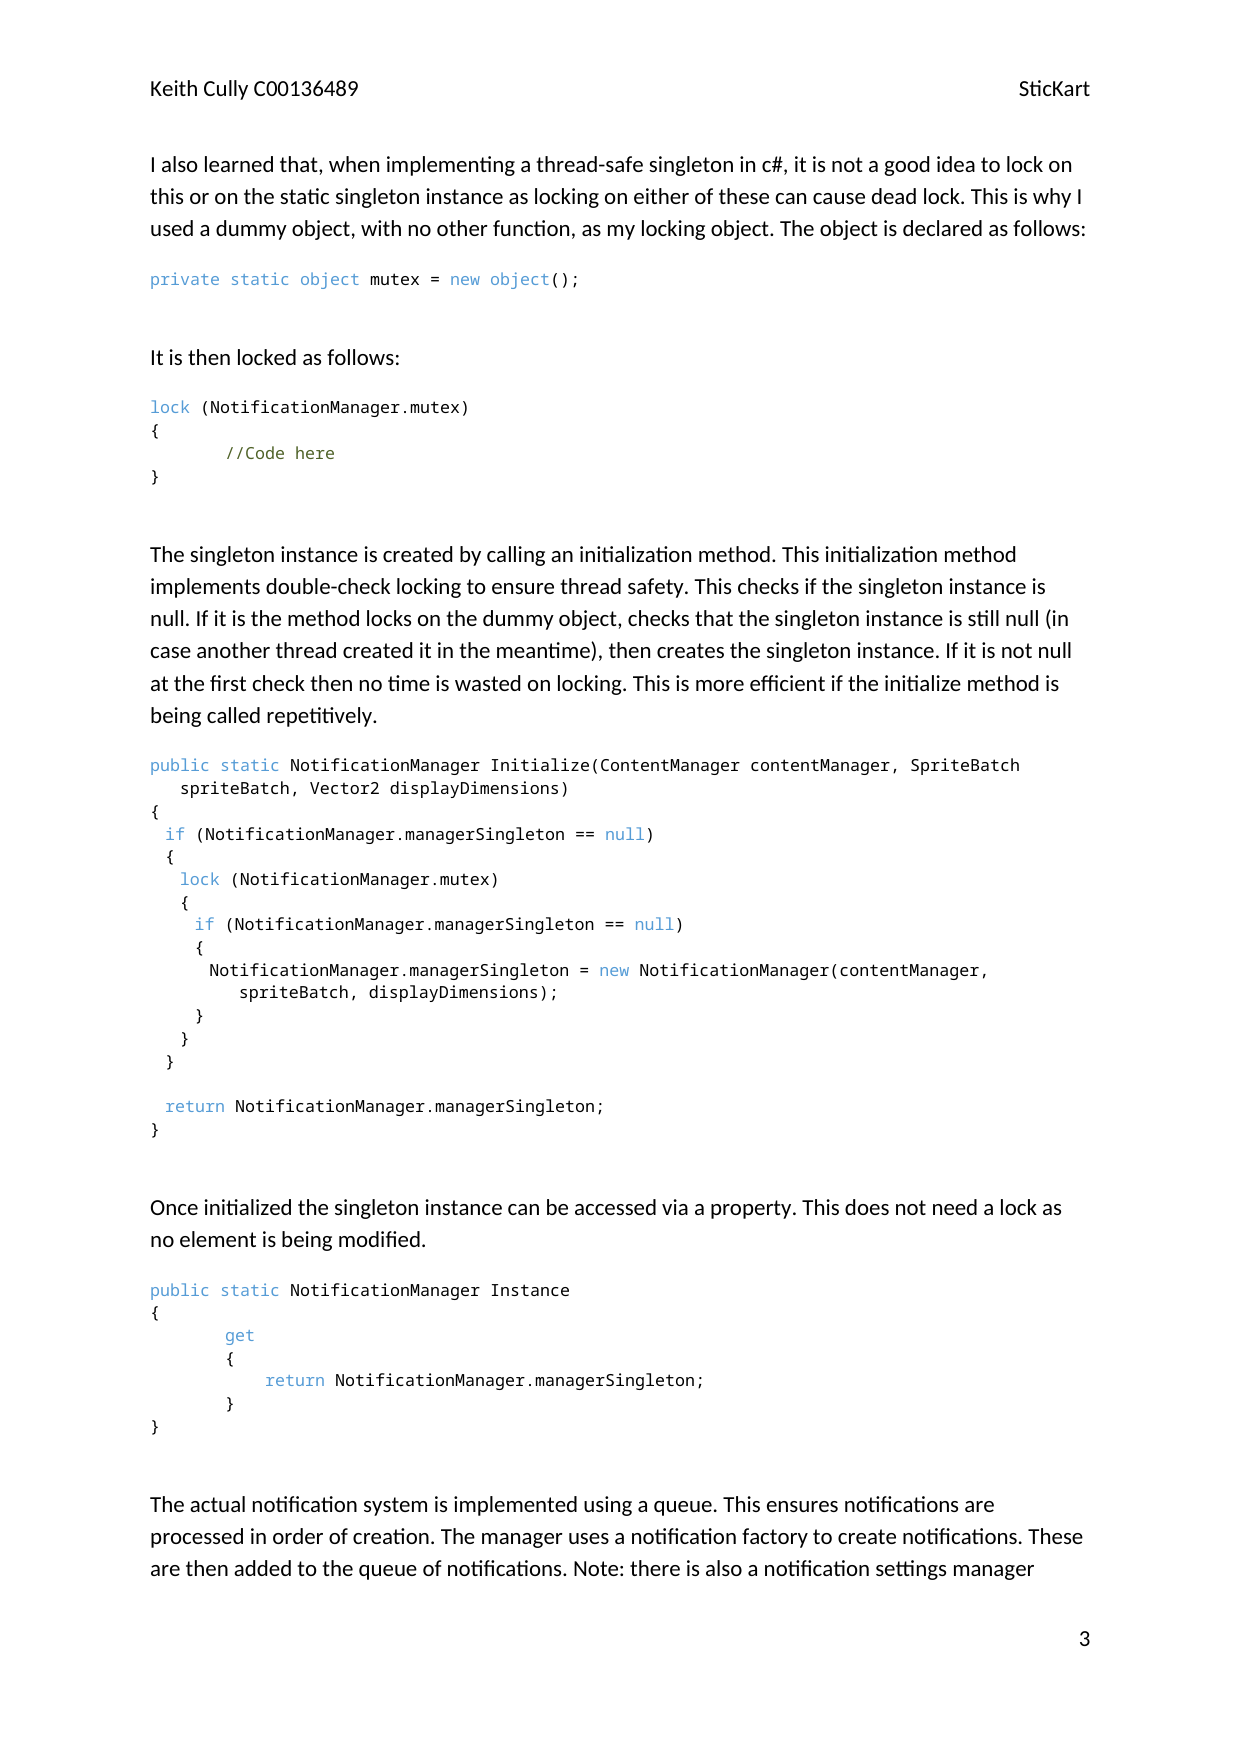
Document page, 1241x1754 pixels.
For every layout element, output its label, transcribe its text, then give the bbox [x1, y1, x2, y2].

text lock (NotificationManager.mutex) [150, 396, 1090, 419]
text { [194, 936, 1090, 958]
text { [225, 1346, 1090, 1369]
text } [165, 1049, 1090, 1072]
text if (NotificationManager.managerSingleton == null) [194, 913, 1090, 936]
text } [150, 464, 1090, 487]
text NotificationManager.managerSingleton = new NotificationManager(contentManager, spriteBatch, displayDimensions); [209, 958, 1090, 1004]
text } [150, 1117, 1090, 1140]
text get [225, 1324, 1090, 1346]
text private static object mutex = new object(); [150, 267, 1090, 290]
text { [150, 1301, 1090, 1324]
text //Code here [150, 442, 1090, 464]
text } [150, 1414, 1090, 1437]
text lock (NotificationManager.mutex) [179, 867, 1090, 890]
text if (NotificationManager.managerSingleton == null) [165, 822, 1090, 845]
text { [165, 845, 1090, 867]
text return NotificationManager.managerSingleton; [165, 1094, 1090, 1117]
text { [179, 890, 1090, 913]
text } [225, 1392, 1090, 1414]
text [150, 1490, 1090, 1583]
text It is then locked as follows: [150, 343, 1090, 371]
text } [179, 1026, 1090, 1049]
text Once initialized the singleton instance can be accessed via a property. This does not need a lock as no element is being modified. [150, 1193, 1090, 1253]
text The singleton instance is created by calling an initialization method. This initialization method implements double-check locking to ensure thread safety. This checks if the singleton instance is null. If it is the method locks on the dummy object, checks that the singleton instance is still null (in case another thread created it in the meantime), then creates the singleton instance. If it is not null at the first check then no time is wasted on locking. This is more efficient if the initialize method is being called repetitively. [150, 540, 1090, 729]
text public static NotificationManager Instance [150, 1278, 1090, 1301]
text return NotificationManager.managerSingleton; [225, 1369, 1090, 1392]
text I also learned that, when implementing a thread-safe singleton in c#, it is not a good idea to lock on this or on the static singleton instance as locking on either of these can cause dead lock. This is why I used a dummy object, with no other function, as my locking object. The object is declared as follows: [150, 150, 1090, 242]
text public static NotificationManager Initialize(ContentManager contentManager, SpriteBatch spriteBatch, Vector2 displayDimensions) [150, 754, 1090, 799]
text } [194, 1004, 1090, 1026]
text { [150, 799, 1090, 822]
text { [150, 419, 1090, 442]
